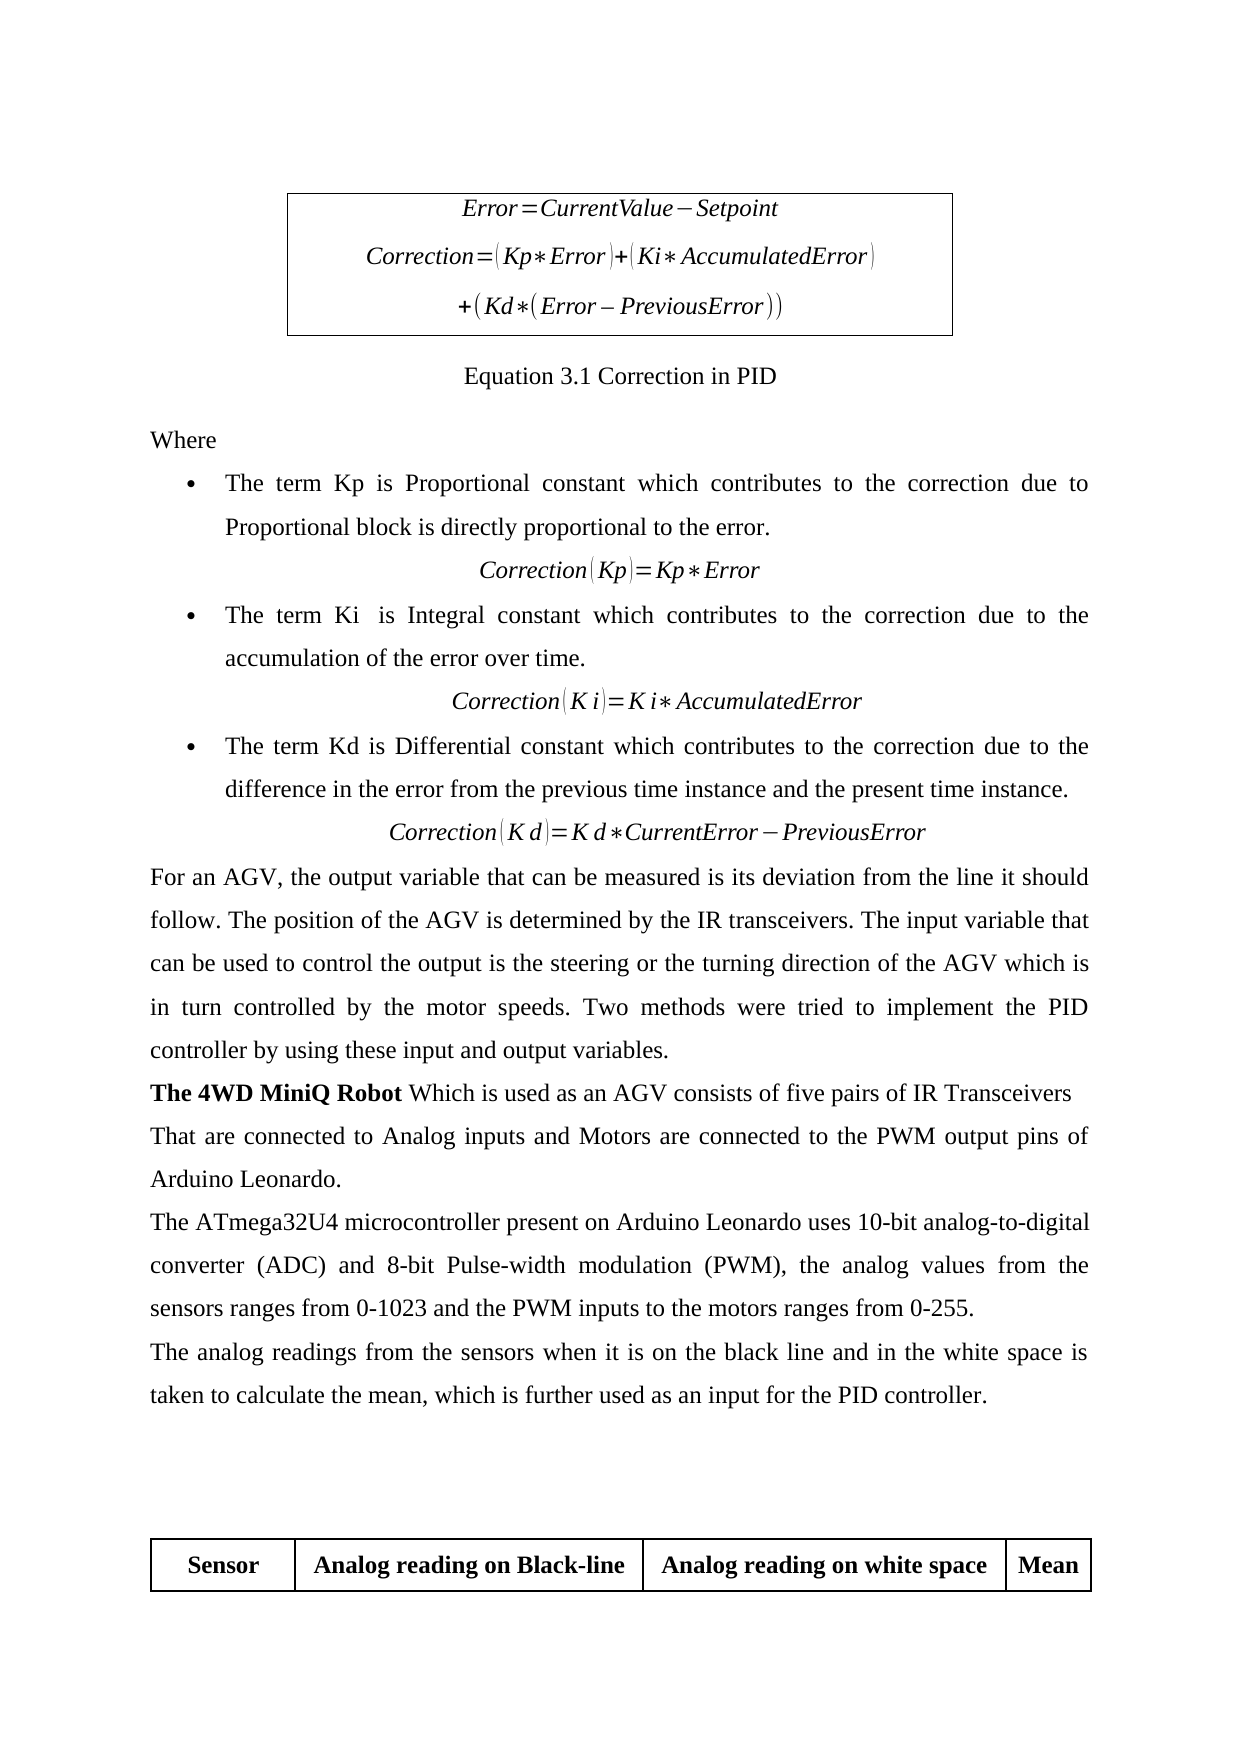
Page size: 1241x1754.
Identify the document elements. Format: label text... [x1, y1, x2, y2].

text Equation 3.1 Correction in PID [150, 361, 1090, 390]
text That are connected to Analog inputs and Motors are connected to the PWM output pins of Arduino Leonardo. [150, 1121, 1090, 1193]
text The 4WD MiniQ Robot Which is used as an AGV consists of five pairs of IR Transceivers [150, 1078, 1090, 1107]
table_header Sensor [152, 1540, 294, 1589]
list The term Kd is Differential constant which contributes to the correction due to the difference in the error from the previous time instance and the present time instance. [187, 731, 1090, 803]
list The term Kp is Proportional constant which contributes to the correction due to Proportional block is directly proportional to the error. [187, 468, 1090, 540]
list The term Ki is Integral constant which contributes to the correction due to the accumulation of the error over time. [187, 600, 1090, 672]
table_header [288, 194, 952, 237]
text The ATmega32U4 microcontroller present on Arduino Leonardo uses 10-bit analog-to-digital converter (ADC) and 8-bit Pulse-width modulation (PWM), the analog values from the sensors ranges from 0-1023 and the PWM inputs to the motors ranges from 0-255. [150, 1207, 1090, 1322]
text For an AGV, the output variable that can be measured is its deviation from the line it should follow. The position of the AGV is determined by the IR transceivers. The input variable that can be used to control the output is the steering or the turning direction of the AGV which is in turn controlled by the motor speeds. Two methods were tried to implement the PID controller by using these input and output variables. [150, 862, 1090, 1063]
text The analog readings from the sensors when it is on the black line and in the white space is taken to calculate the mean, which is further used as an input for the PID controller. [150, 1337, 1090, 1408]
table_cell [288, 237, 952, 335]
table_header Analog reading on white space [644, 1540, 1005, 1589]
text Where [150, 425, 1090, 454]
table_header Analog reading on Black-line [296, 1540, 642, 1589]
table_header Mean [1007, 1540, 1090, 1589]
